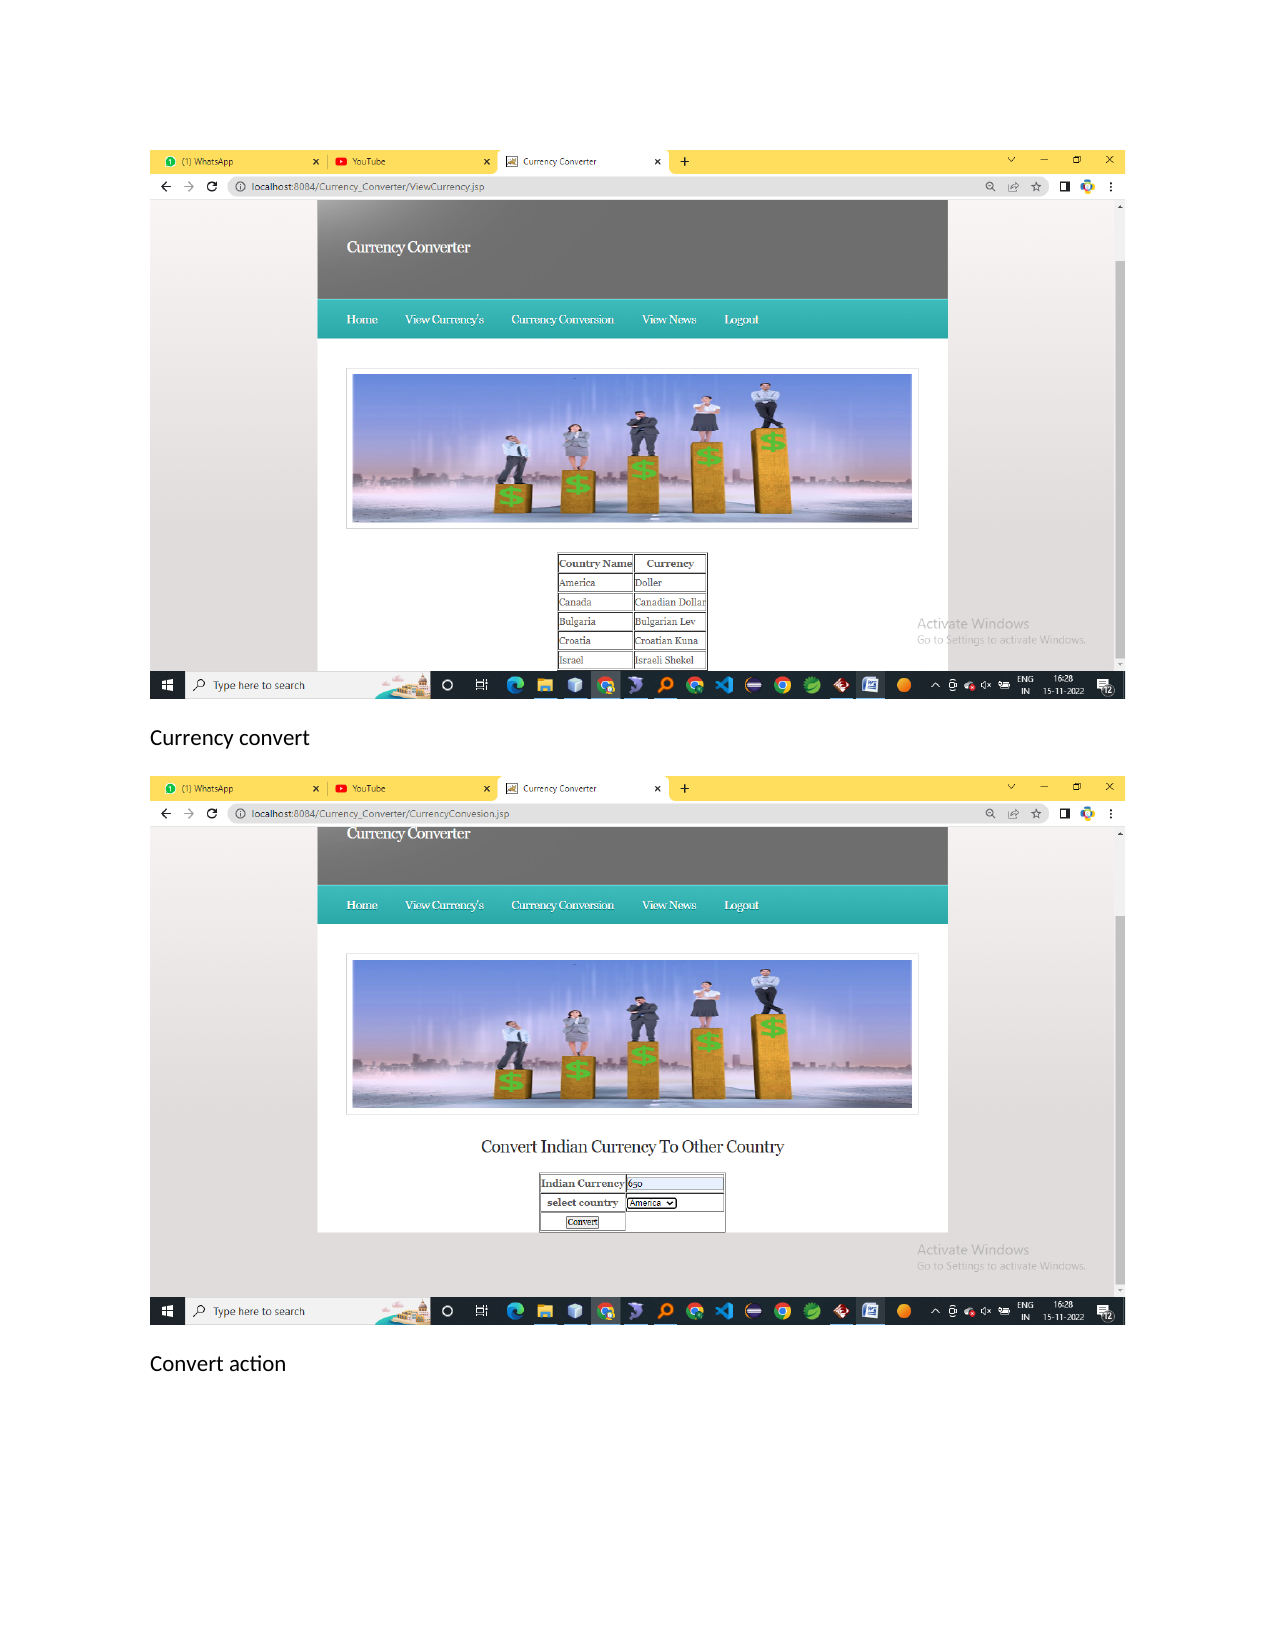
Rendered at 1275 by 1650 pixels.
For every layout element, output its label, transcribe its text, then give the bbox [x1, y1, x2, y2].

picture [150, 776, 1125, 1325]
text Convert action [150, 1349, 1125, 1377]
picture [150, 150, 1125, 699]
text Currency convert [150, 723, 1125, 751]
